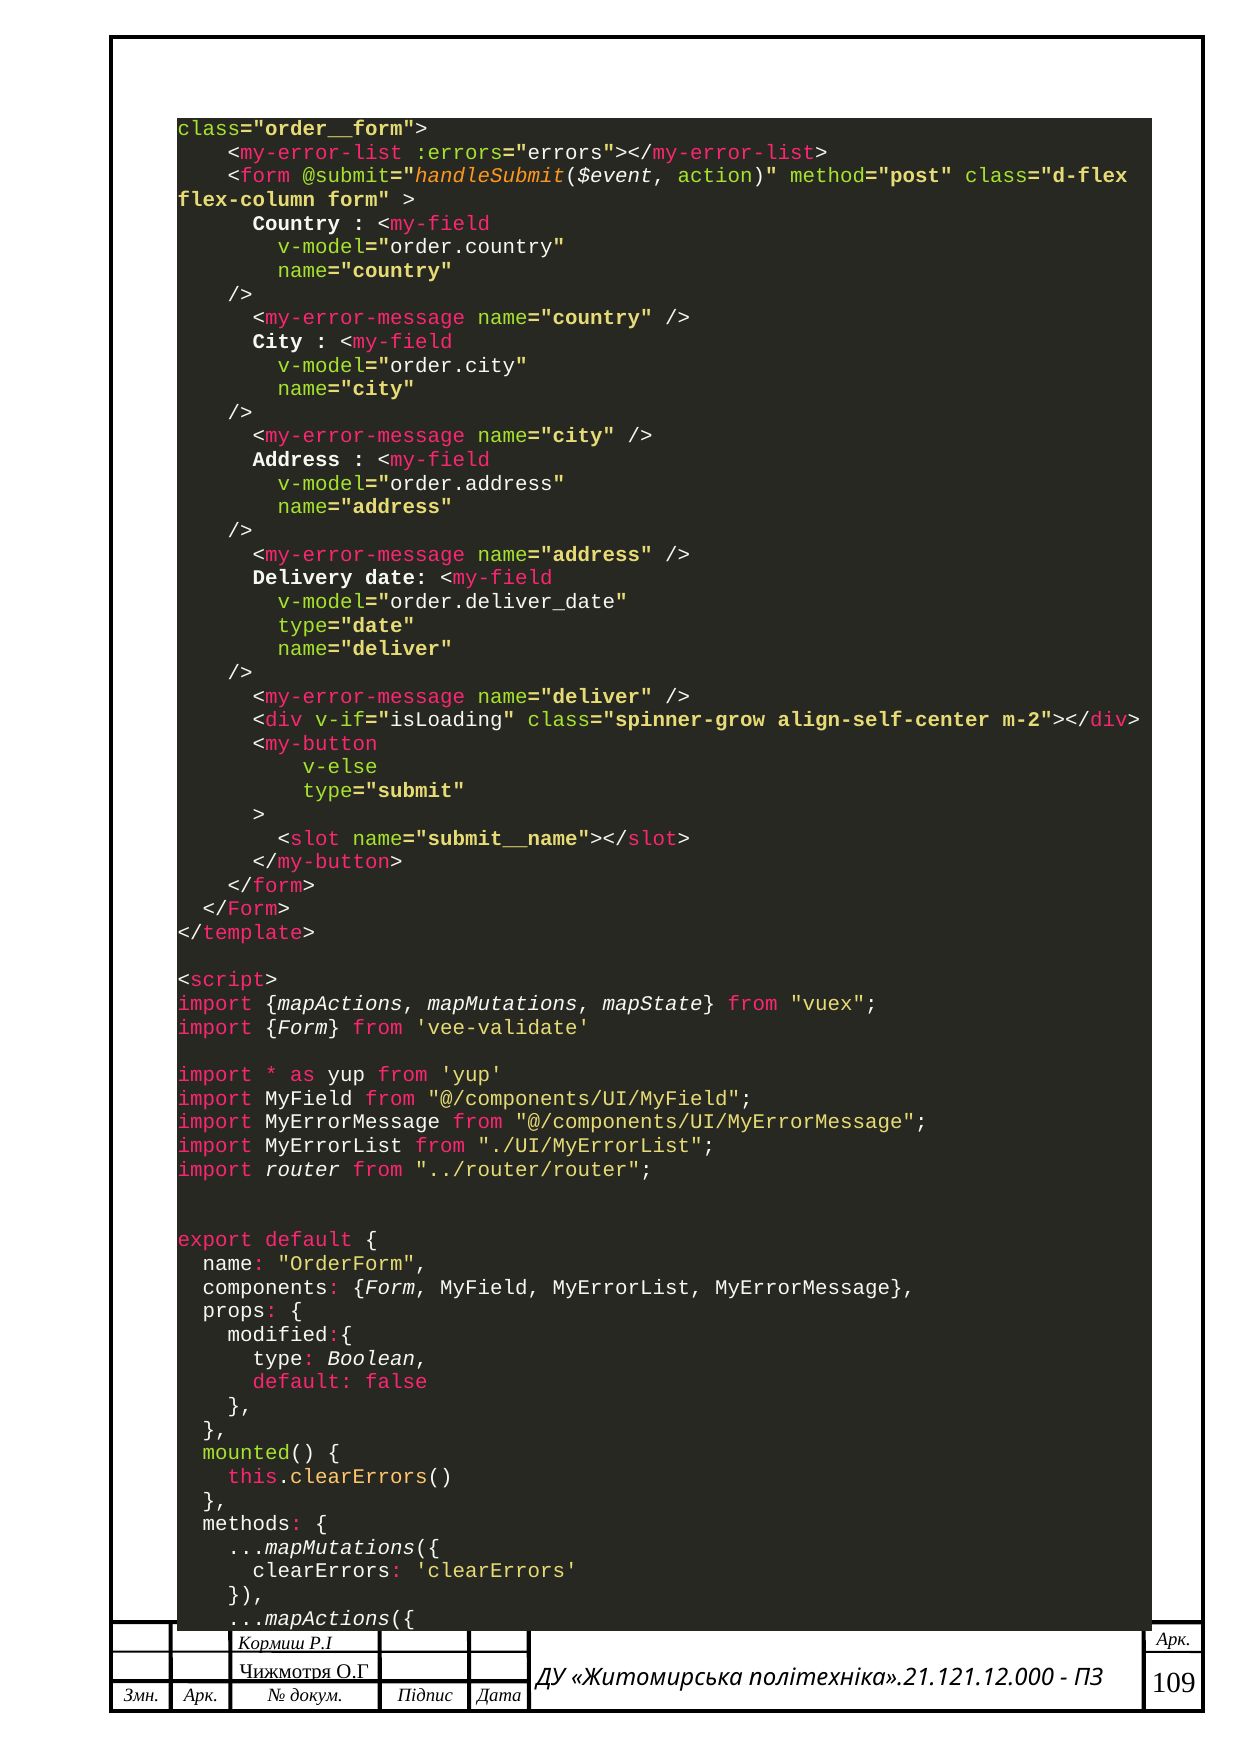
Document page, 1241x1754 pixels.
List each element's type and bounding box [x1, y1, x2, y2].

text [177, 118, 1152, 1631]
